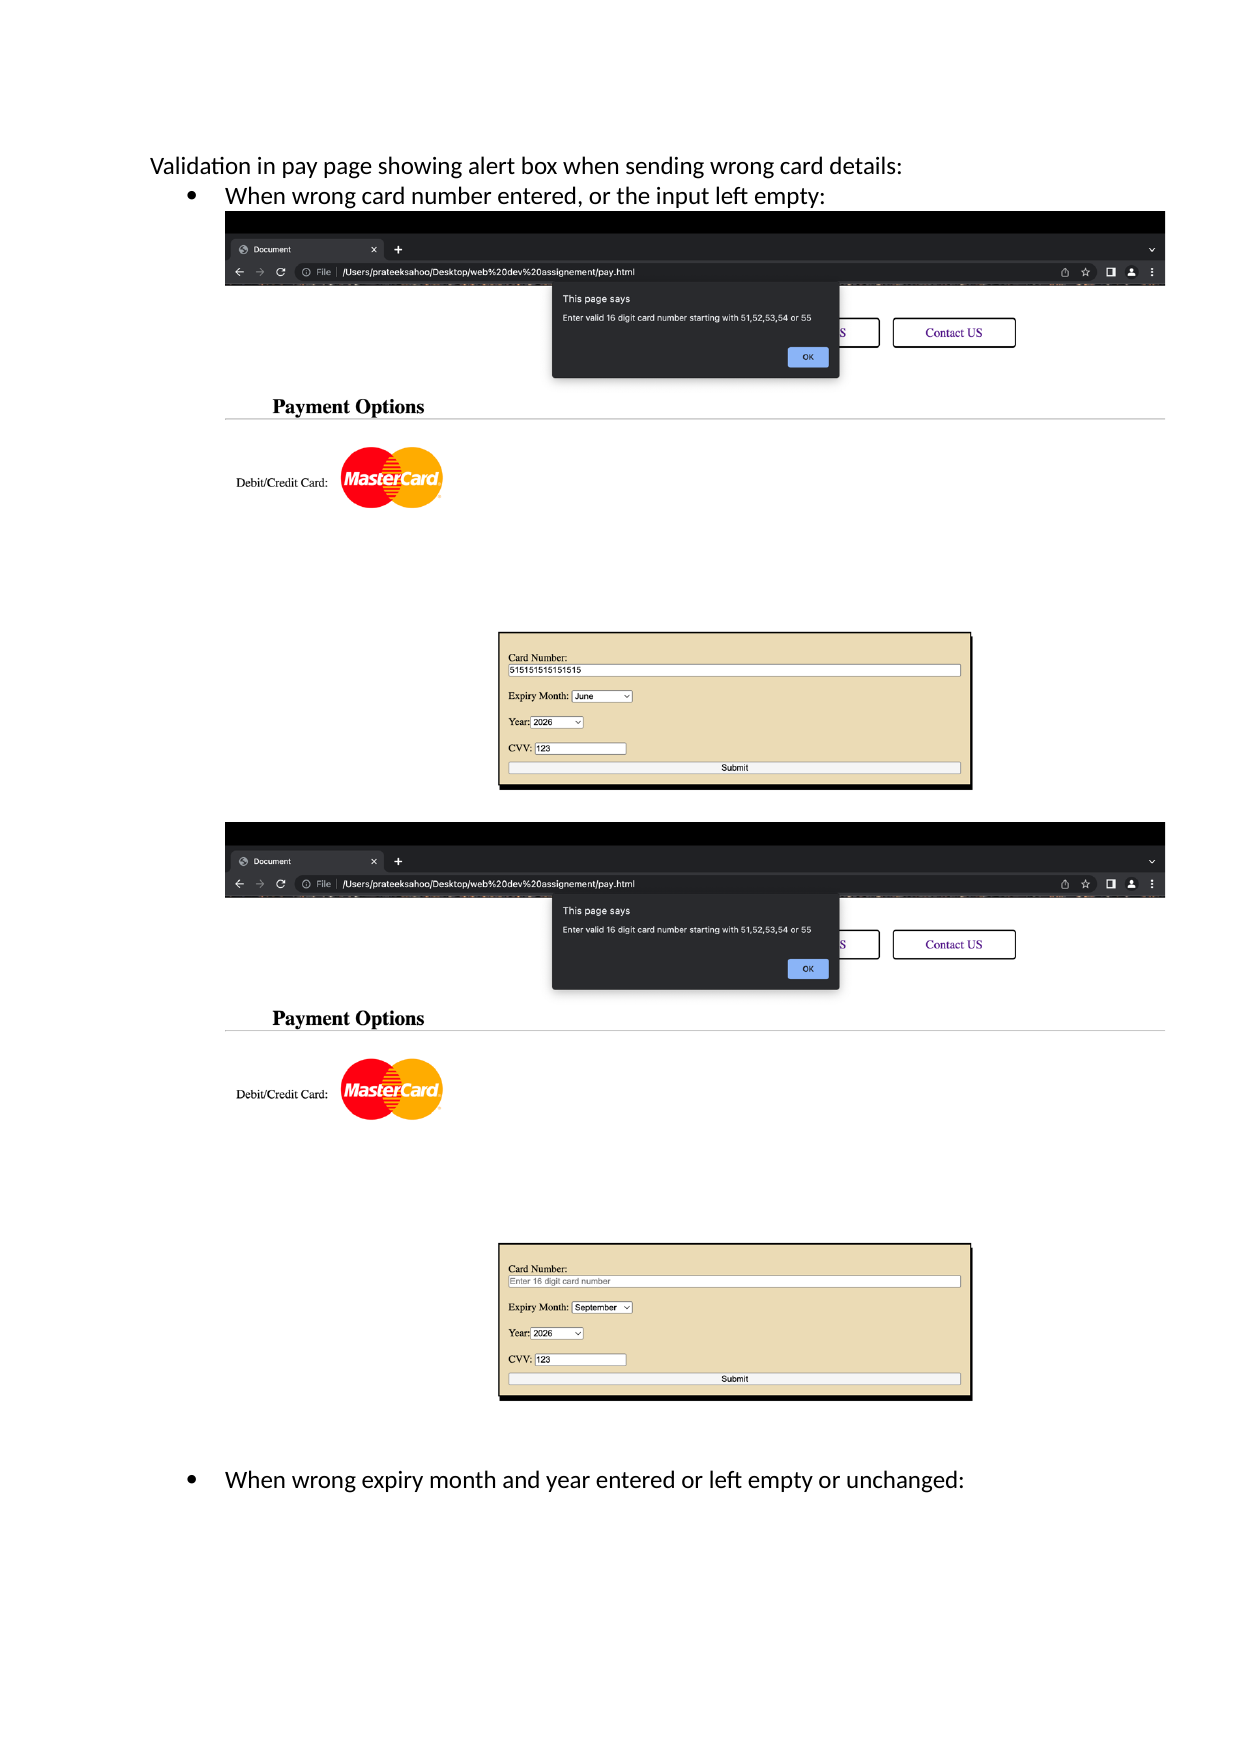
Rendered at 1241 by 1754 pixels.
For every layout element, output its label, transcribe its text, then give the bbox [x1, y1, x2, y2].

text Validation in pay page showing alert box when sending wrong card details: [150, 150, 1090, 181]
list When wrong expiry month and year entered or left empty or unchanged: [187, 1464, 1090, 1495]
picture [225, 211, 1166, 1434]
list When wrong card number entered, or the input left empty: [187, 181, 1090, 211]
